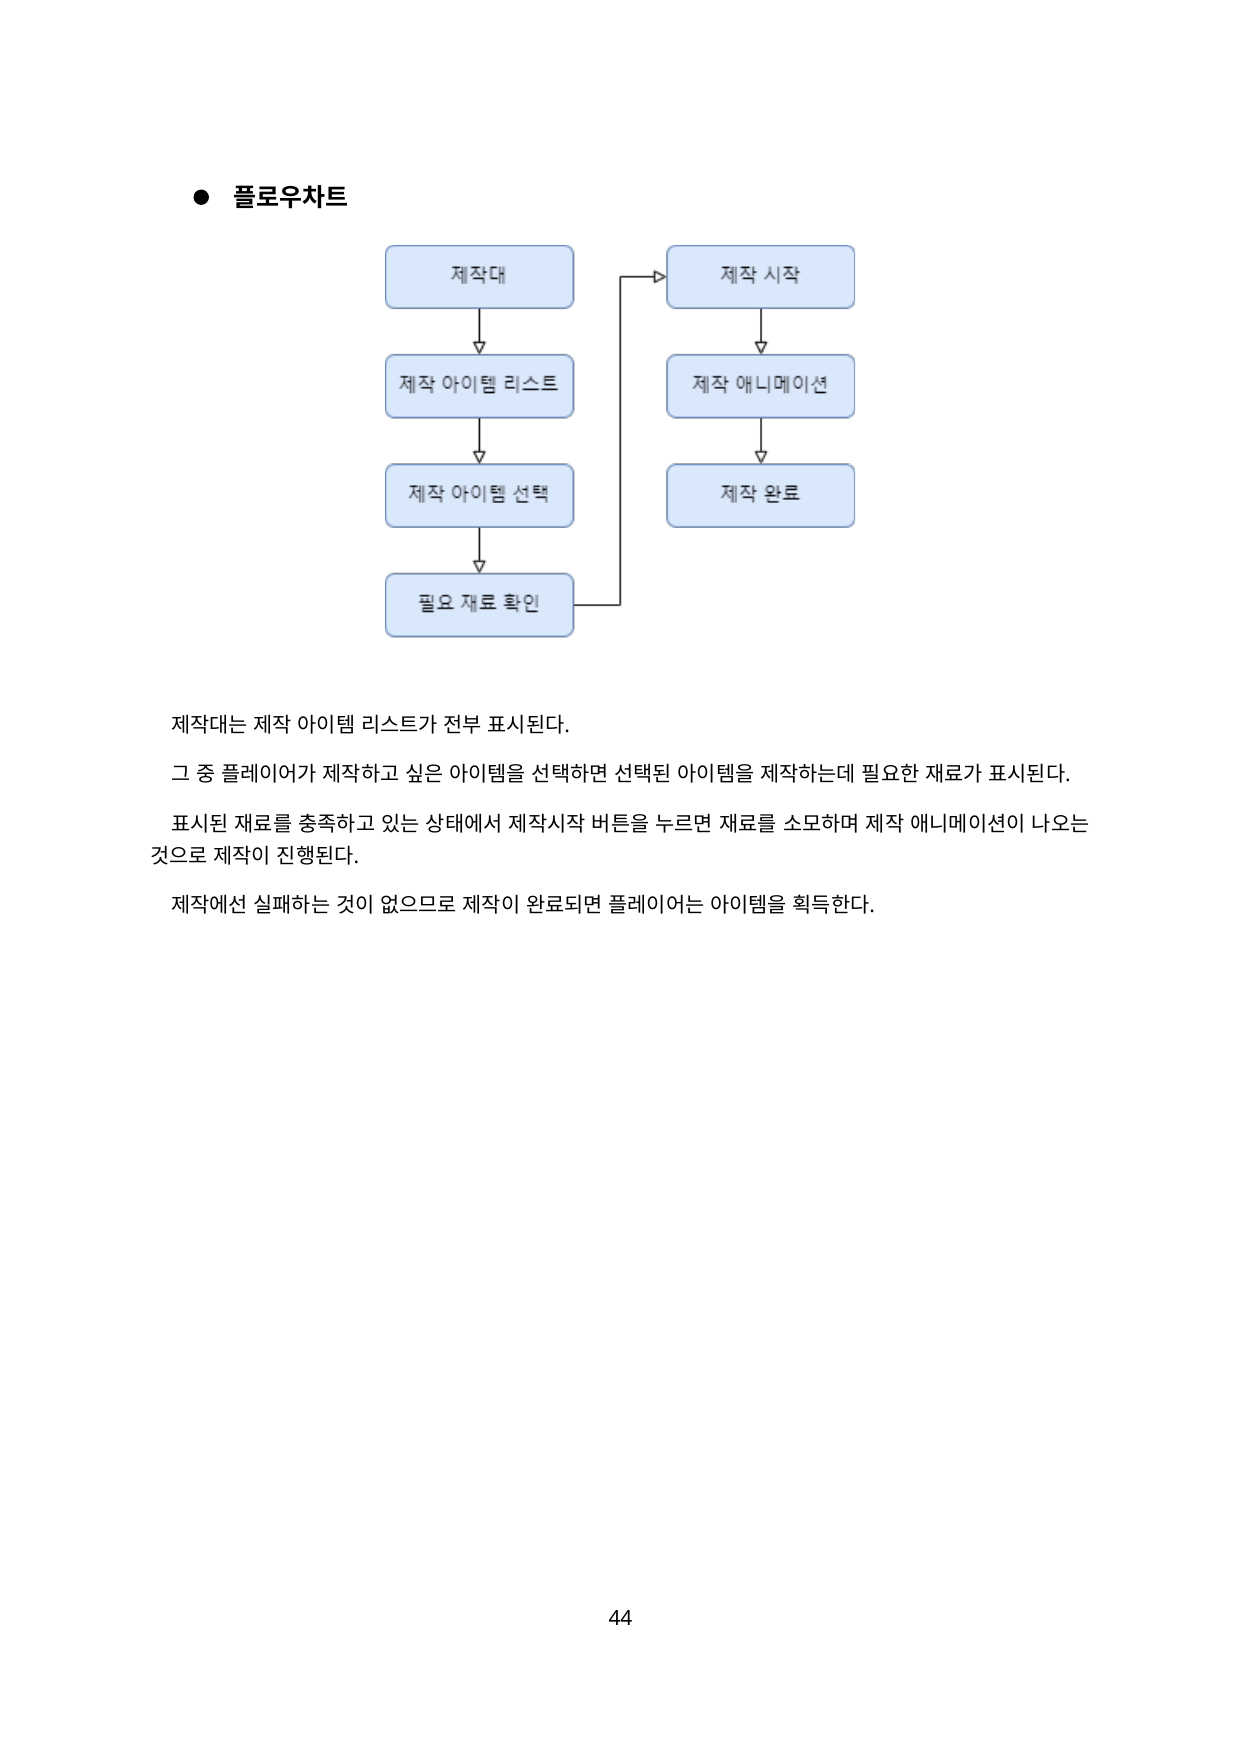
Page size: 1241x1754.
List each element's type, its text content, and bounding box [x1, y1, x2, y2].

text 제작에선 실패하는 것이 없으므로 제작이 완료되면 플레이어는 아이템을 획득한다. [150, 889, 1090, 919]
text 그 중 플레이어가 제작하고 싶은 아이템을 선택하면 선택된 아이템을 제작하는데 필요한 재료가 표시된다. [150, 757, 1090, 788]
text 제작대는 제작 아이템 리스트가 전부 표시된다. [150, 708, 1090, 738]
list 플로우차트 [192, 177, 1090, 213]
text 표시된 재료를 충족하고 있는 상태에서 제작시작 버튼을 누르면 재료를 소모하며 제작 애니메이션이 나오는 것으로 제작이 진행된다. [150, 807, 1090, 870]
picture [385, 245, 856, 639]
